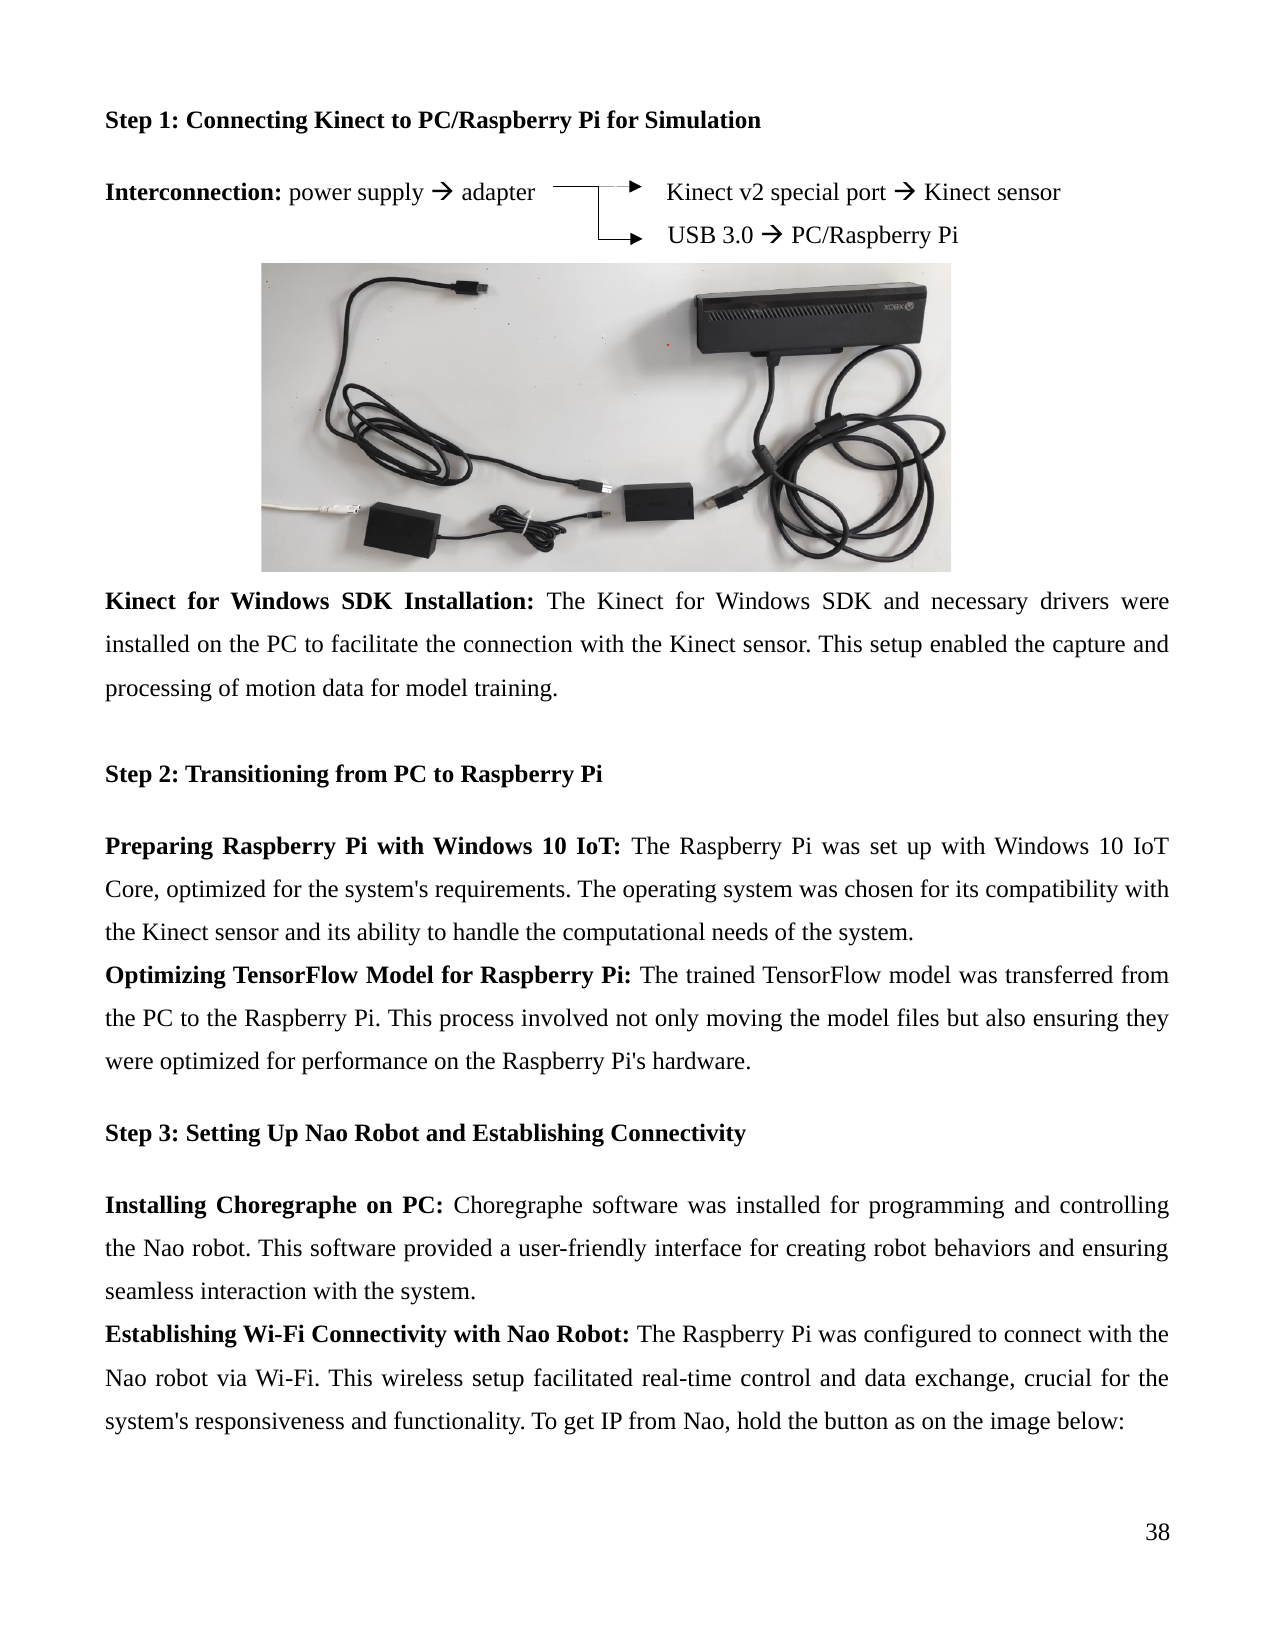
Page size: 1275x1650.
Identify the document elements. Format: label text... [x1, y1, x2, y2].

picture [261, 263, 952, 572]
text Interconnection: power supply adapter Kinect v2 special port Kinect sensor [105, 177, 1170, 206]
text Preparing Raspberry Pi with Windows 10 IoT: The Raspberry Pi was set up with Windows 10 IoT Core, optimized for the system's requirements. The operating system was chosen for its compatibility with the Kinect sensor and its ability to handle the computational needs of the system. [105, 831, 1170, 946]
text Step 2: Transitioning from PC to Raspberry Pi [105, 759, 1170, 788]
text Optimizing TensorFlow Model for Raspberry Pi: The trained TensorFlow model was transferred from the PC to the Raspberry Pi. This process involved not only moving the model files but also ensuring they were optimized for performance on the Raspberry Pi's hardware. [105, 960, 1170, 1075]
text Step 3: Setting Up Nao Robot and Establishing Connectivity [105, 1118, 1170, 1147]
text USB 3.0 PC/Raspberry Pi [105, 220, 1170, 249]
text Step 1: Connecting Kinect to PC/Raspberry Pi for Simulation [105, 105, 1170, 134]
text Establishing Wi-Fi Connectivity with Nao Robot: The Raspberry Pi was configured to connect with the Nao robot via Wi-Fi. This wireless setup facilitated real-time control and data exchange, crucial for the system's responsiveness and functionality. To get IP from Nao, hold the button as on the image below: [105, 1319, 1170, 1434]
text Kinect for Windows SDK Installation: The Kinect for Windows SDK and necessary drivers were installed on the PC to facilitate the connection with the Kinect sensor. This setup enabled the capture and processing of motion data for model training. [105, 586, 1170, 701]
text Installing Choregraphe on PC: Choregraphe software was installed for programming and controlling the Nao robot. This software provided a user-friendly interface for creating robot behaviors and ensuring seamless interaction with the system. [105, 1190, 1170, 1305]
